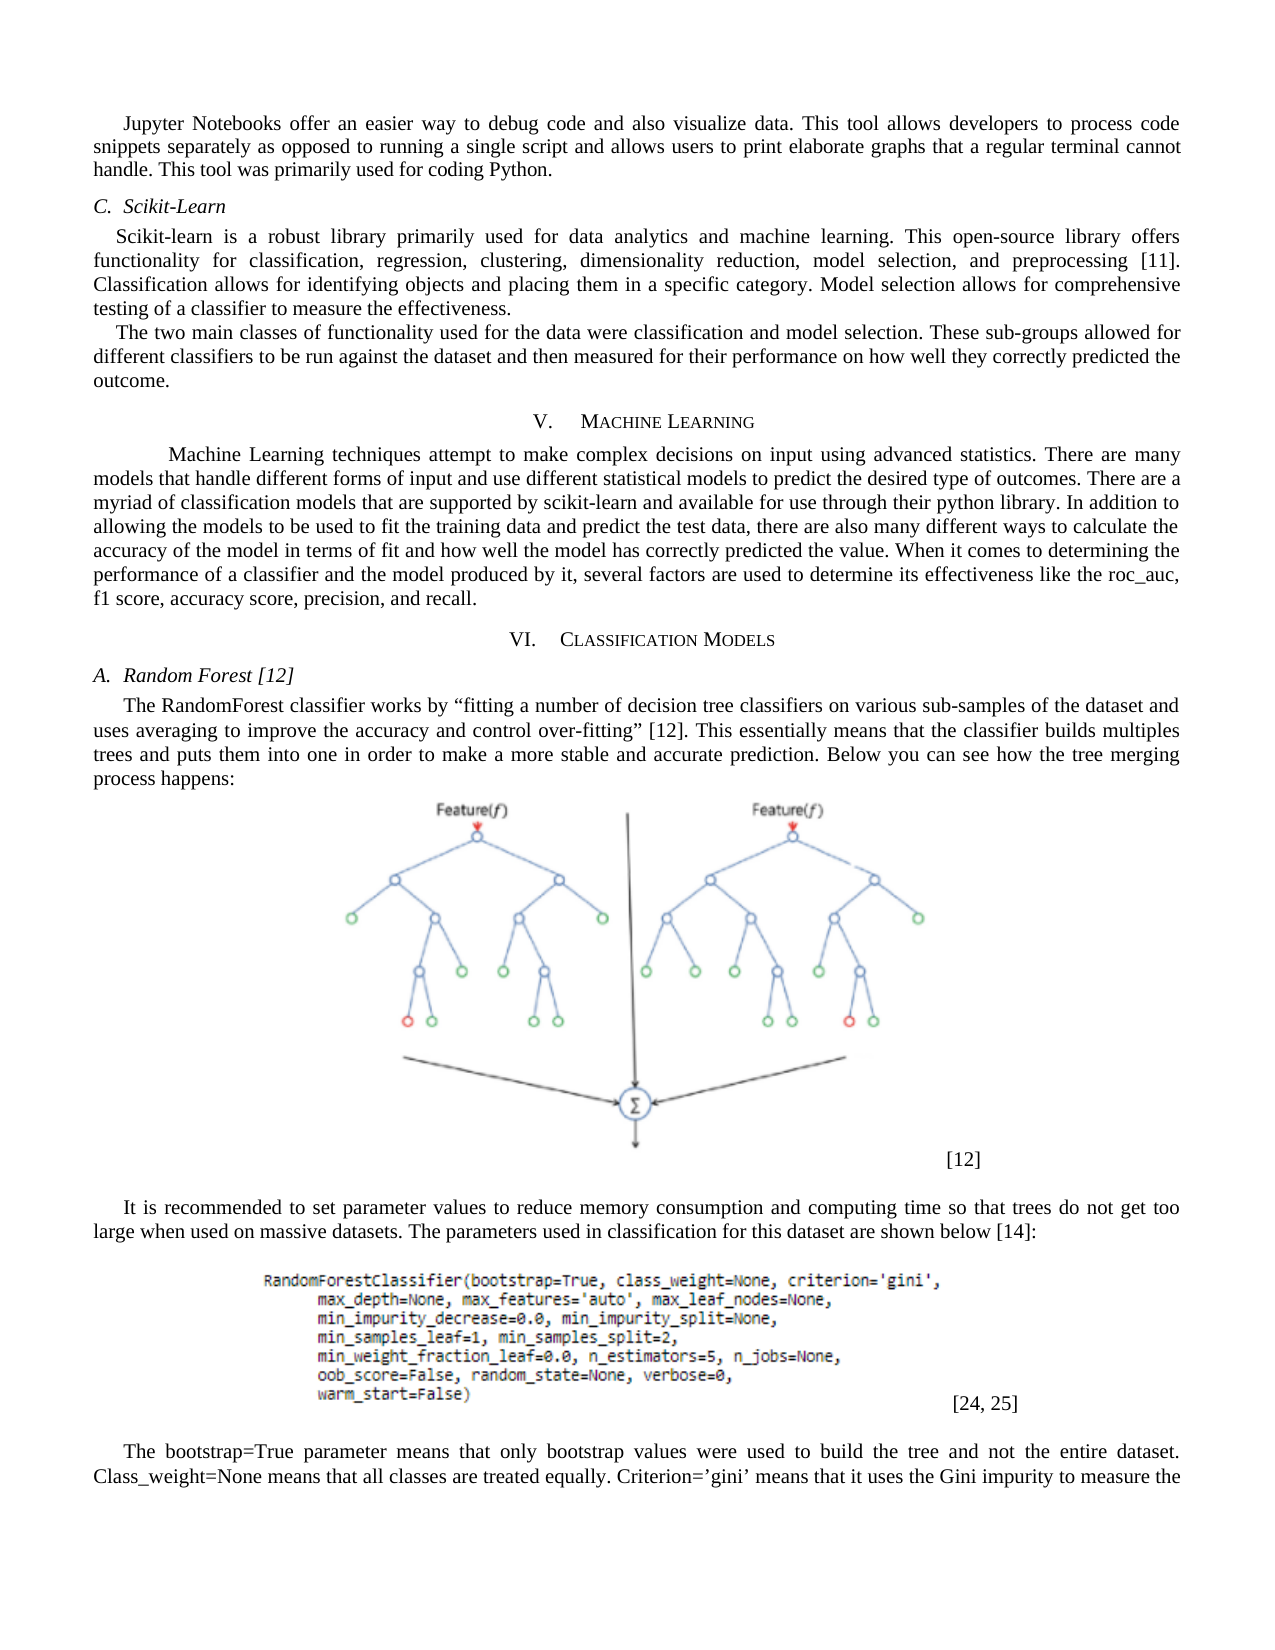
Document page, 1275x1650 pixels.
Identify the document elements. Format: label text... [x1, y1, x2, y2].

picture [256, 1267, 953, 1411]
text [93, 1439, 1182, 1488]
text It is recommended to set parameter values to reduce memory consumption and computing time so that trees do not get too large when used on massive datasets. The parameters used in classification for this dataset are shown below [14]: [93, 1195, 1182, 1243]
text Scikit-learn is a robust library primarily used for data analytics and machine learning. This open-source library offers functionality for classification, regression, clustering, dimensionality reduction, model selection, and preprocessing [11]. Classification allows for identifying objects and placing them in a specific category. Model selection allows for comprehensive testing of a classifier to measure the effectiveness. [93, 224, 1182, 320]
text The RandomForest classifier works by “fitting a number of decision tree classifiers on various sub-samples of the dataset and uses averaging to improve the accuracy and control over-fitting” [12]. This essentially means that the classifier builds multiples trees and puts them into one in order to make a more stable and accurate prediction. Below you can see how the tree merging process happens: [93, 693, 1182, 790]
subtitle Classification Models [93, 627, 1182, 651]
subtitle Scikit-Learn [93, 194, 1182, 218]
text Jupyter Notebooks offer an easier way to debug code and also visualize data. This tool allows developers to process code snippets separately as opposed to running a single script and allows users to print elaborate graphs that a regular terminal cannot handle. This tool was primarily used for coding Python. [93, 112, 1182, 181]
text Machine Learning techniques attempt to make complex decisions on input using advanced statistics. There are many models that handle different forms of input and use different statistical models to predict the desired type of outcomes. There are a myriad of classification models that are supported by scikit-learn and available for use through their python library. In addition to allowing the models to be used to fit the training data and predict the test data, there are also many different ways to calculate the accuracy of the model in terms of fit and how well the model has correctly predicted the value. When it comes to determining the performance of a classifier and the model produced by it, several factors are used to determine its effectiveness like the roc_auc, f1 score, accuracy score, precision, and recall. [93, 441, 1182, 610]
picture [324, 789, 947, 1167]
text The two main classes of functionality used for the data were classification and model selection. These sub-groups allowed for different classifiers to be run against the dataset and then measured for their performance on how well they correctly predicted the outcome. [93, 320, 1182, 392]
subtitle Random Forest [12] [93, 663, 1182, 687]
subtitle Machine Learning [93, 409, 1182, 433]
